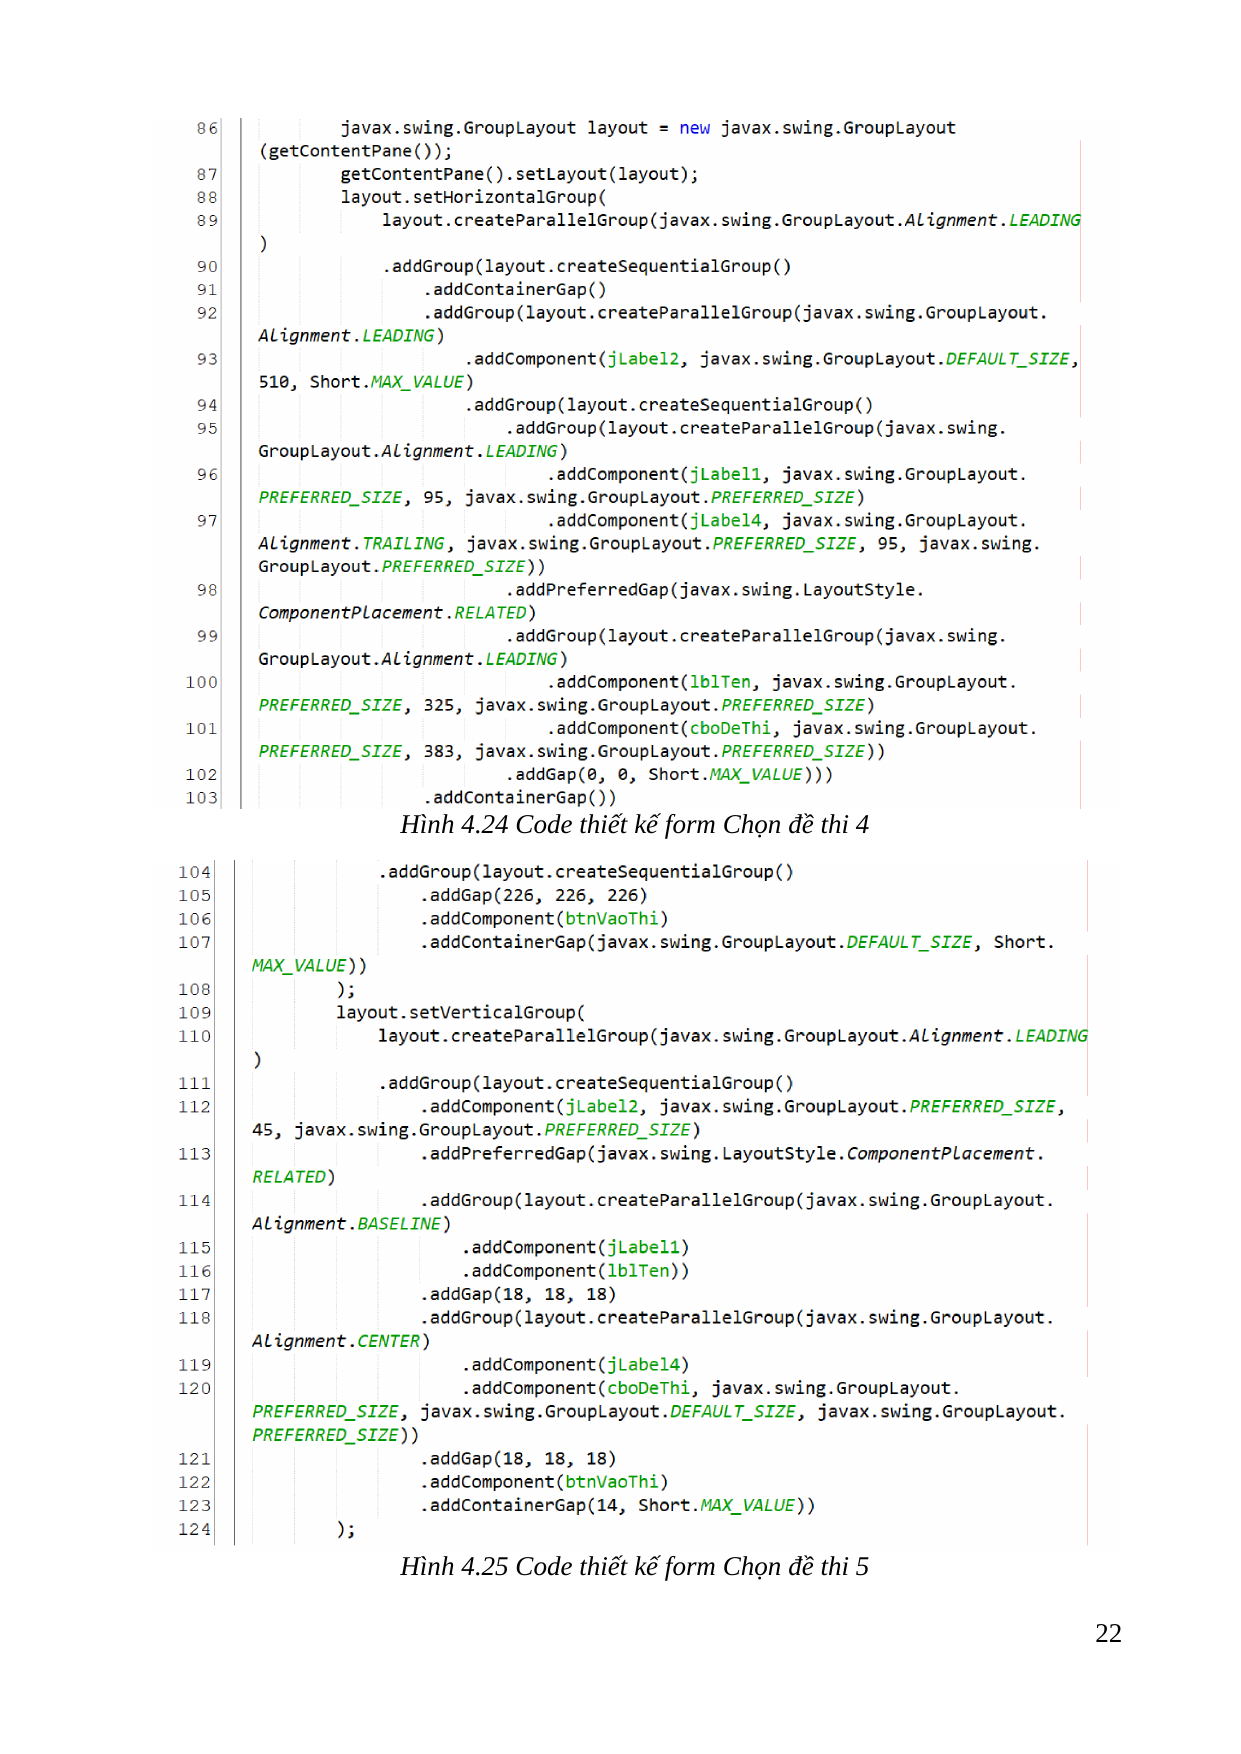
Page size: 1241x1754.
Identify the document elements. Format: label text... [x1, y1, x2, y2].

picture [147, 860, 1123, 1551]
picture [147, 118, 1123, 809]
